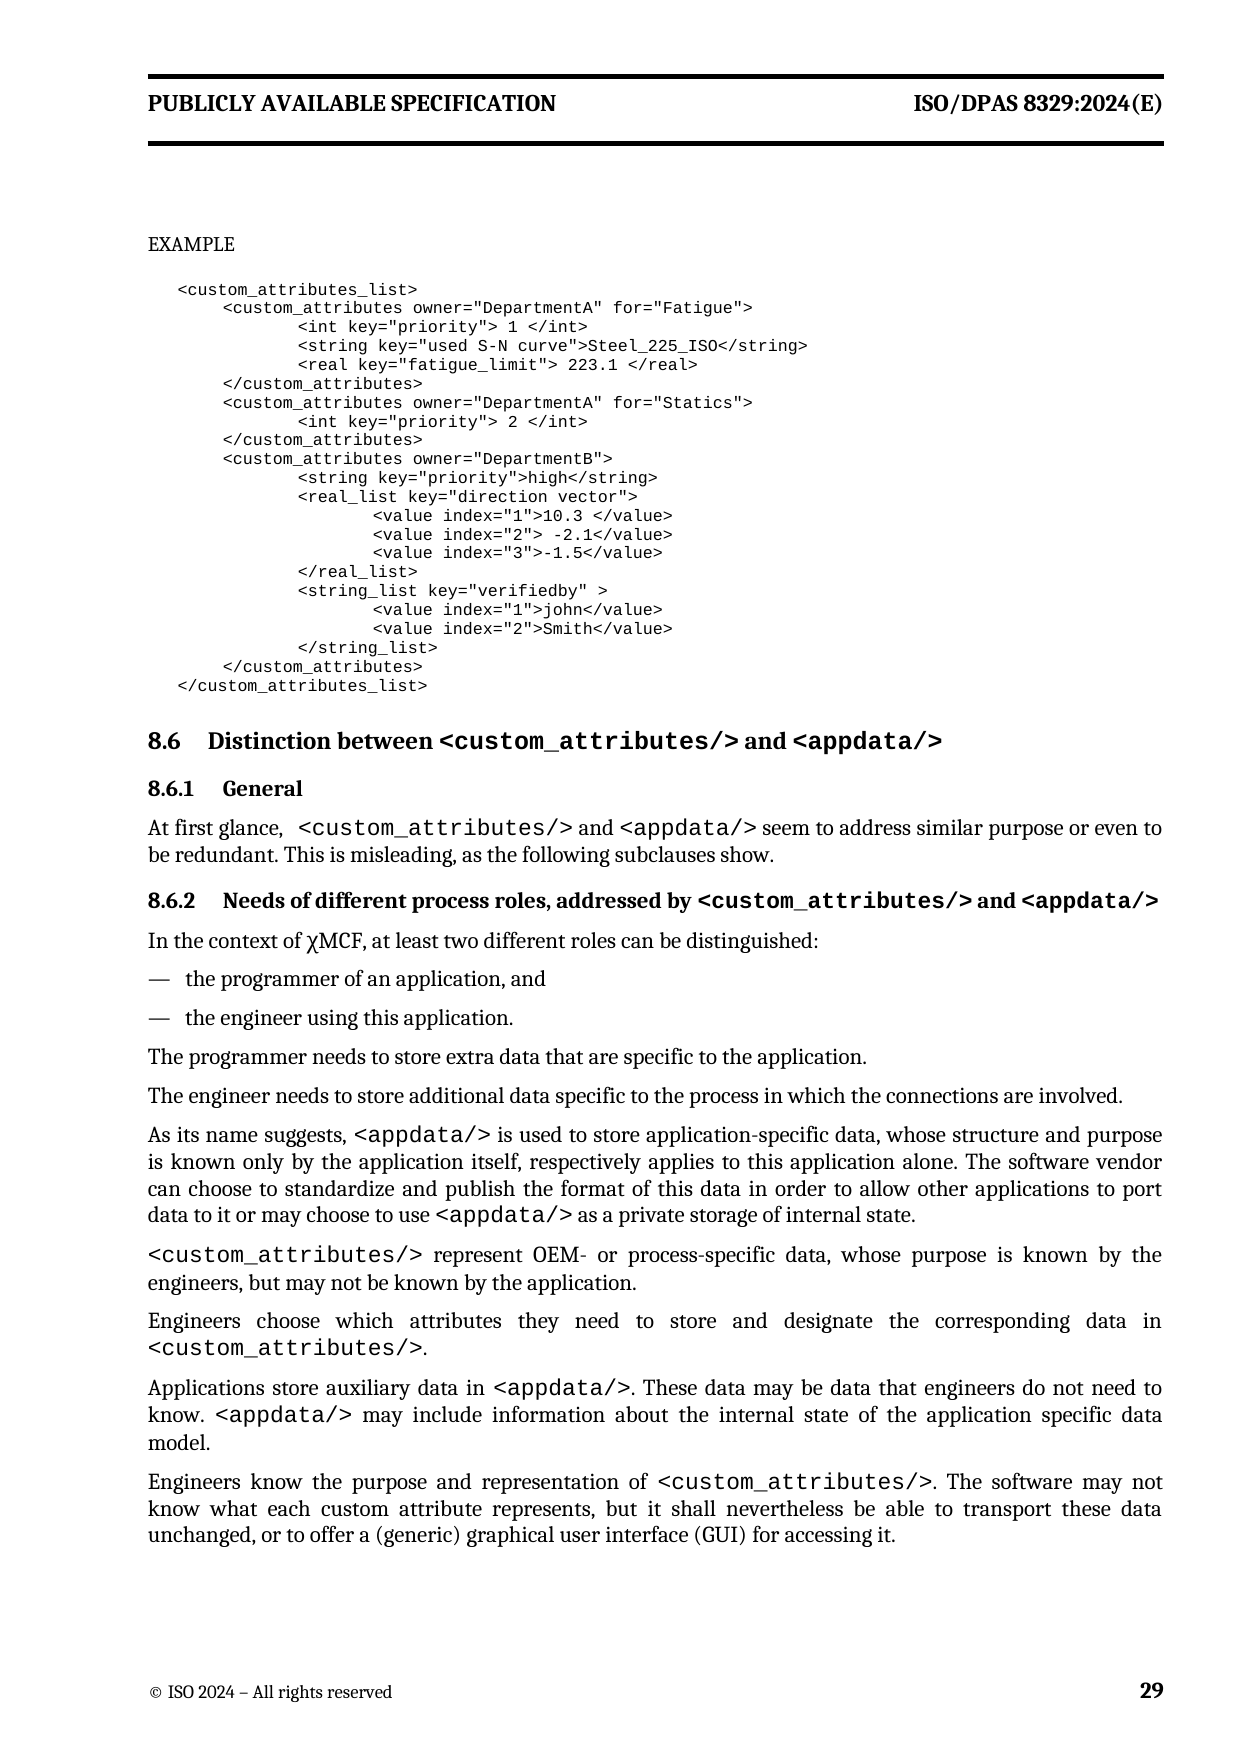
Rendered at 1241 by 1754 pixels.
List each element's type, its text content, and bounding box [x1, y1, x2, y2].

text Engineers know the purpose and representation of <custom_attributes/>. The software may not know what each custom attribute represents, but it shall nevertheless be able to transport these data unchanged, or to offer a (generic) graphical user interface (GUI) for accessing it. [148, 1468, 1163, 1549]
text <string key="used S-N curve">Steel_225_ISO</string> [165, 338, 1146, 357]
list the engineer using this application. [148, 1005, 1163, 1031]
text The programmer needs to store extra data that are specific to the application. [148, 1044, 1163, 1070]
text </real_list> [165, 564, 1146, 583]
text <value index="1">10.3 </value> [165, 507, 1146, 526]
text <value index="1">john</value> [165, 602, 1146, 621]
subtitle Distinction between <custom_attributes/> and <appdata/> [148, 727, 1163, 757]
text <int key="priority"> 1 </int> [165, 319, 1146, 338]
text <custom_attributes owner="DepartmentA" for="Statics"> [165, 394, 1146, 413]
subtitle General [148, 776, 1163, 802]
text <string key="priority">high</string> [165, 470, 1146, 488]
text </custom_attributes> [165, 375, 1146, 394]
text EXAMPLE [148, 231, 1163, 256]
text At first glance, <custom_attributes/> and <appdata/> seem to address similar purpose or even to be redundant. This is misleading, as the following subclauses show. [148, 815, 1163, 869]
text <custom_attributes/> represent OEM- or process-specific data, whose purpose is known by the engineers, but may not be known by the application. [148, 1242, 1163, 1296]
text <value index="3">-1.5</value> [165, 545, 1146, 564]
text <int key="priority"> 2 </int> [165, 413, 1146, 432]
text In the context of χMCF, at least two different roles can be distinguished: [148, 927, 1163, 954]
text <real_list key="direction vector"> [165, 488, 1146, 507]
text <real key="fatigue_limit"> 223.1 </real> [165, 357, 1146, 375]
text <custom_attributes_list> [165, 281, 1146, 300]
text <value index="2"> -2.1</value> [165, 526, 1146, 545]
text </custom_attributes> [165, 658, 1146, 677]
text <value index="2">Smith</value> [165, 621, 1146, 639]
text As its name suggests, <appdata/> is used to store application-specific data, whose structure and purpose is known only by the application itself, respectively applies to this application alone. The software vendor can choose to standardize and publish the format of this data in order to allow other applications to port data to it or may choose to use <appdata/> as a private storage of internal state. [148, 1122, 1163, 1229]
subtitle Needs of different process roles, addressed by <custom_attributes/> and <appdata/> [148, 887, 1163, 915]
text </custom_attributes> [165, 432, 1146, 451]
text Engineers choose which attributes they need to store and designate the corresponding data in <custom_attributes/>. [148, 1308, 1163, 1362]
text </string_list> [165, 639, 1146, 658]
list the programmer of an application, and [148, 966, 1163, 993]
text <string_list key="verifiedby" > [165, 583, 1146, 602]
text Applications store auxiliary data in <appdata/>. These data may be data that engineers do not need to know. <appdata/> may include information about the internal state of the application specific data model. [148, 1374, 1163, 1456]
text The engineer needs to store additional data specific to the process in which the connections are involved. [148, 1083, 1163, 1109]
text <custom_attributes owner="DepartmentA" for="Fatigue"> [165, 300, 1146, 319]
text </custom_attributes_list> [165, 677, 1146, 696]
text <custom_attributes owner="DepartmentB"> [165, 451, 1146, 470]
